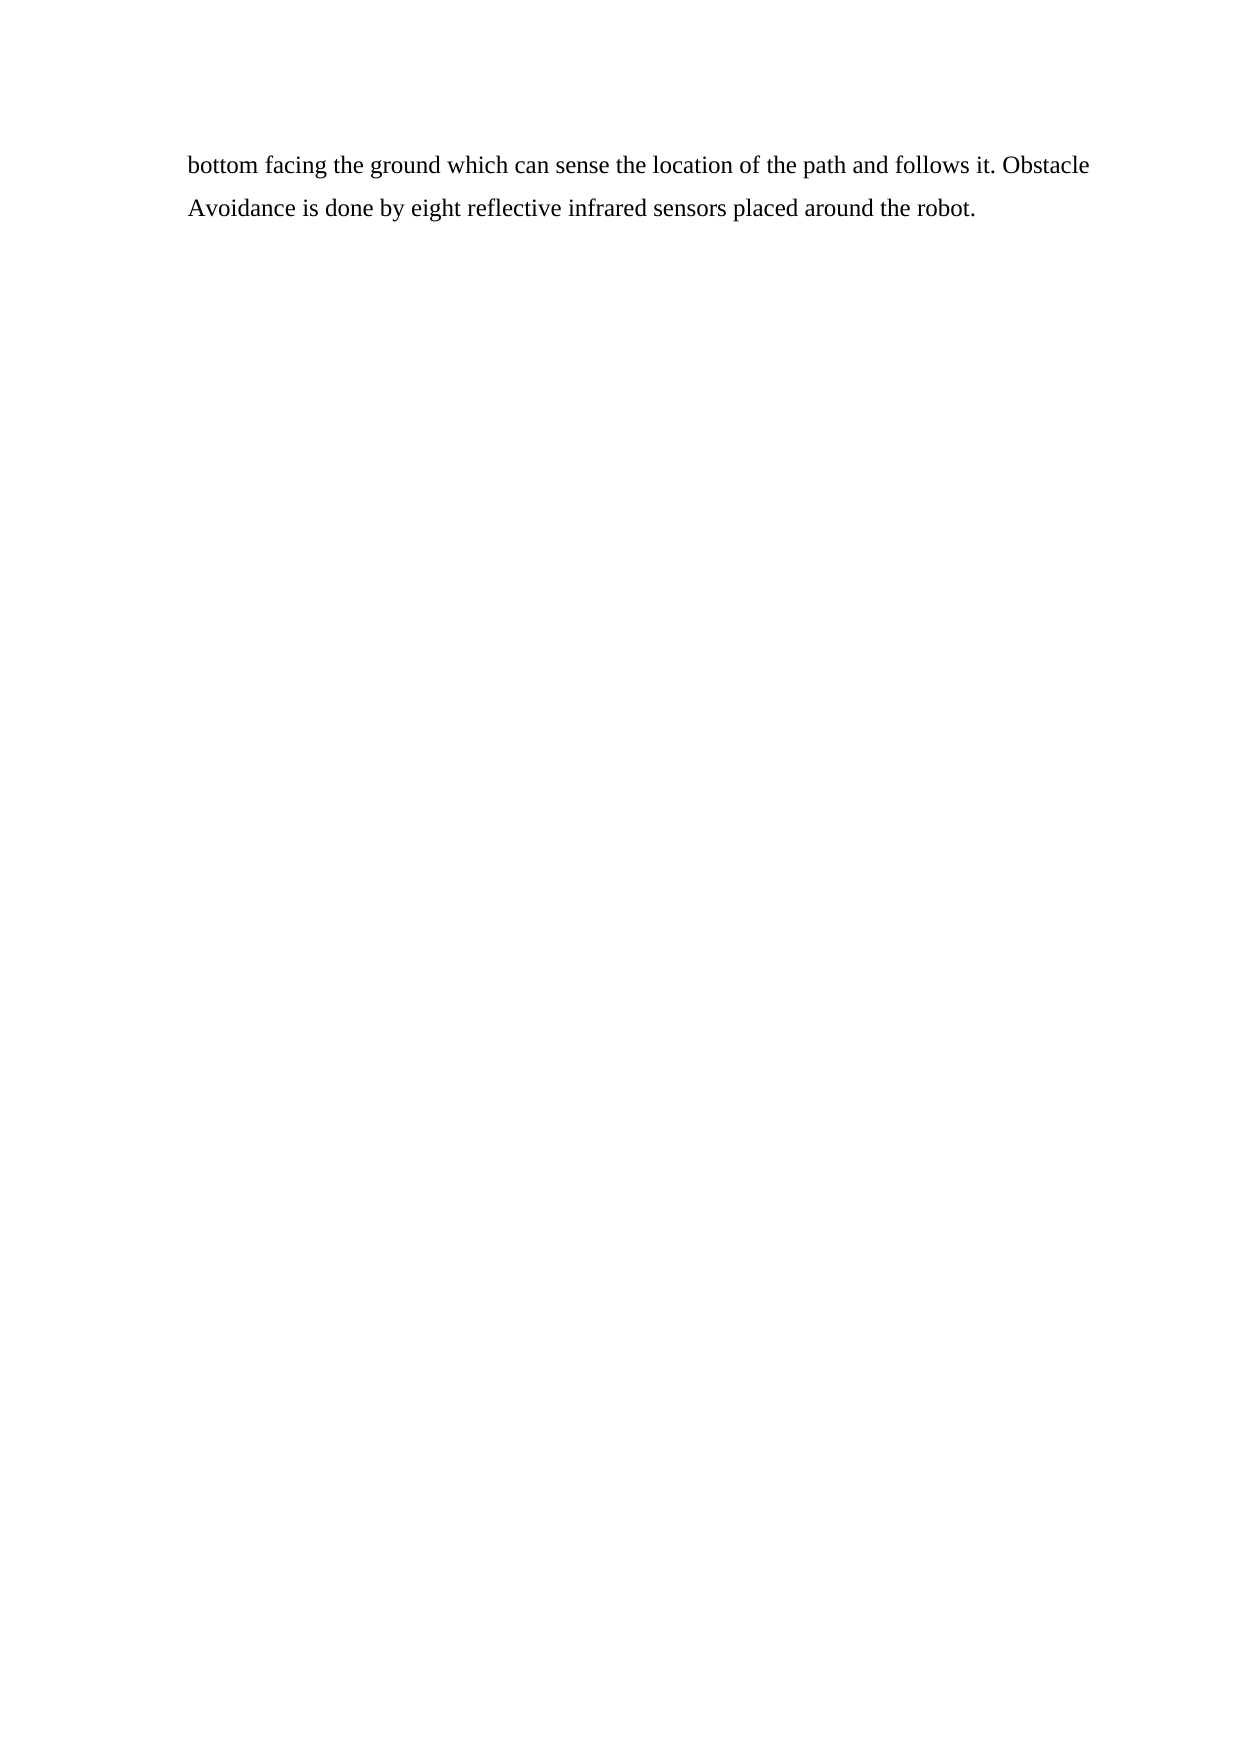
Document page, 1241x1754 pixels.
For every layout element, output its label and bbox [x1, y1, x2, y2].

text [187, 150, 1090, 222]
